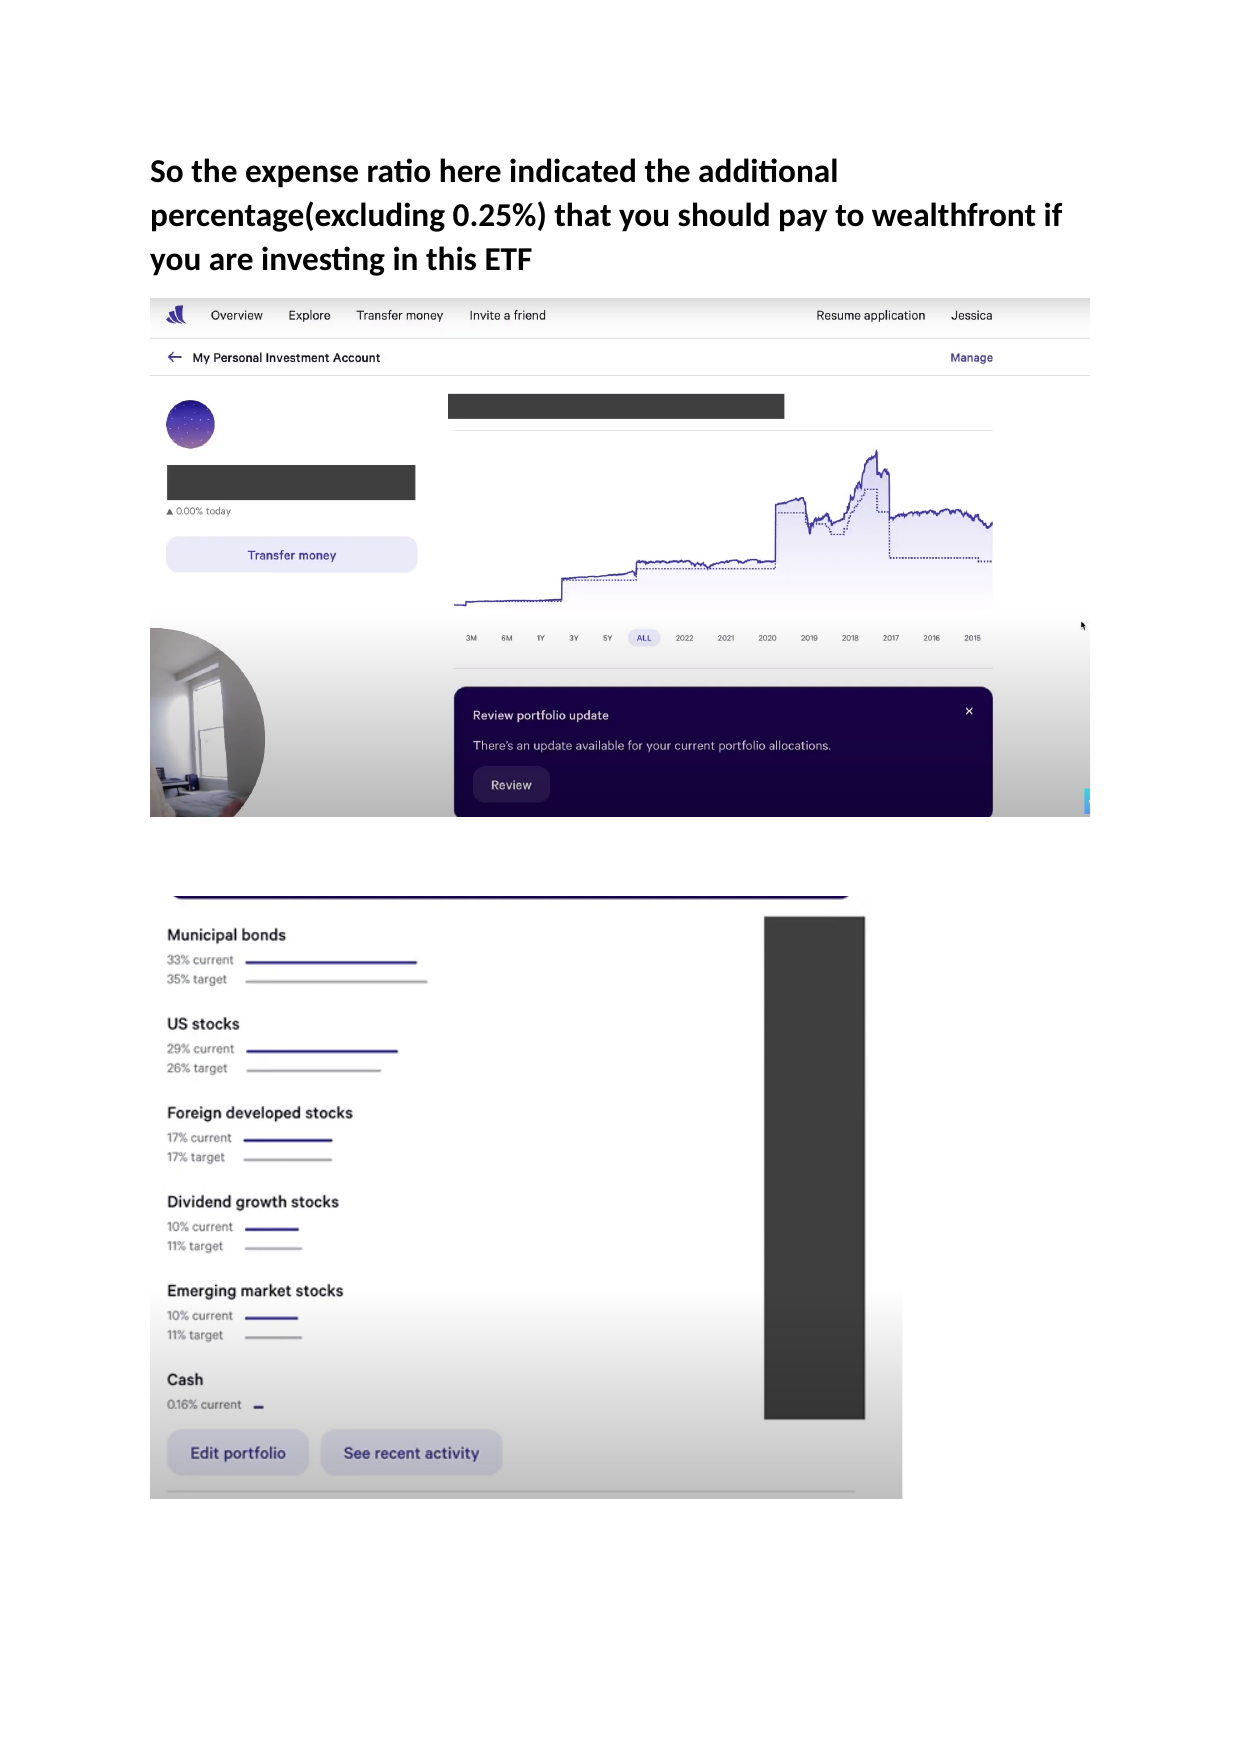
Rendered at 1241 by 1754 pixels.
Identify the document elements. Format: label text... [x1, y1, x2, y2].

picture [150, 896, 903, 1499]
picture [150, 298, 1091, 817]
text So the expense ratio here indicated the additional percentage(excluding 0.25%) that you should pay to wealthfront if you are investing in this ETF [150, 150, 1090, 279]
